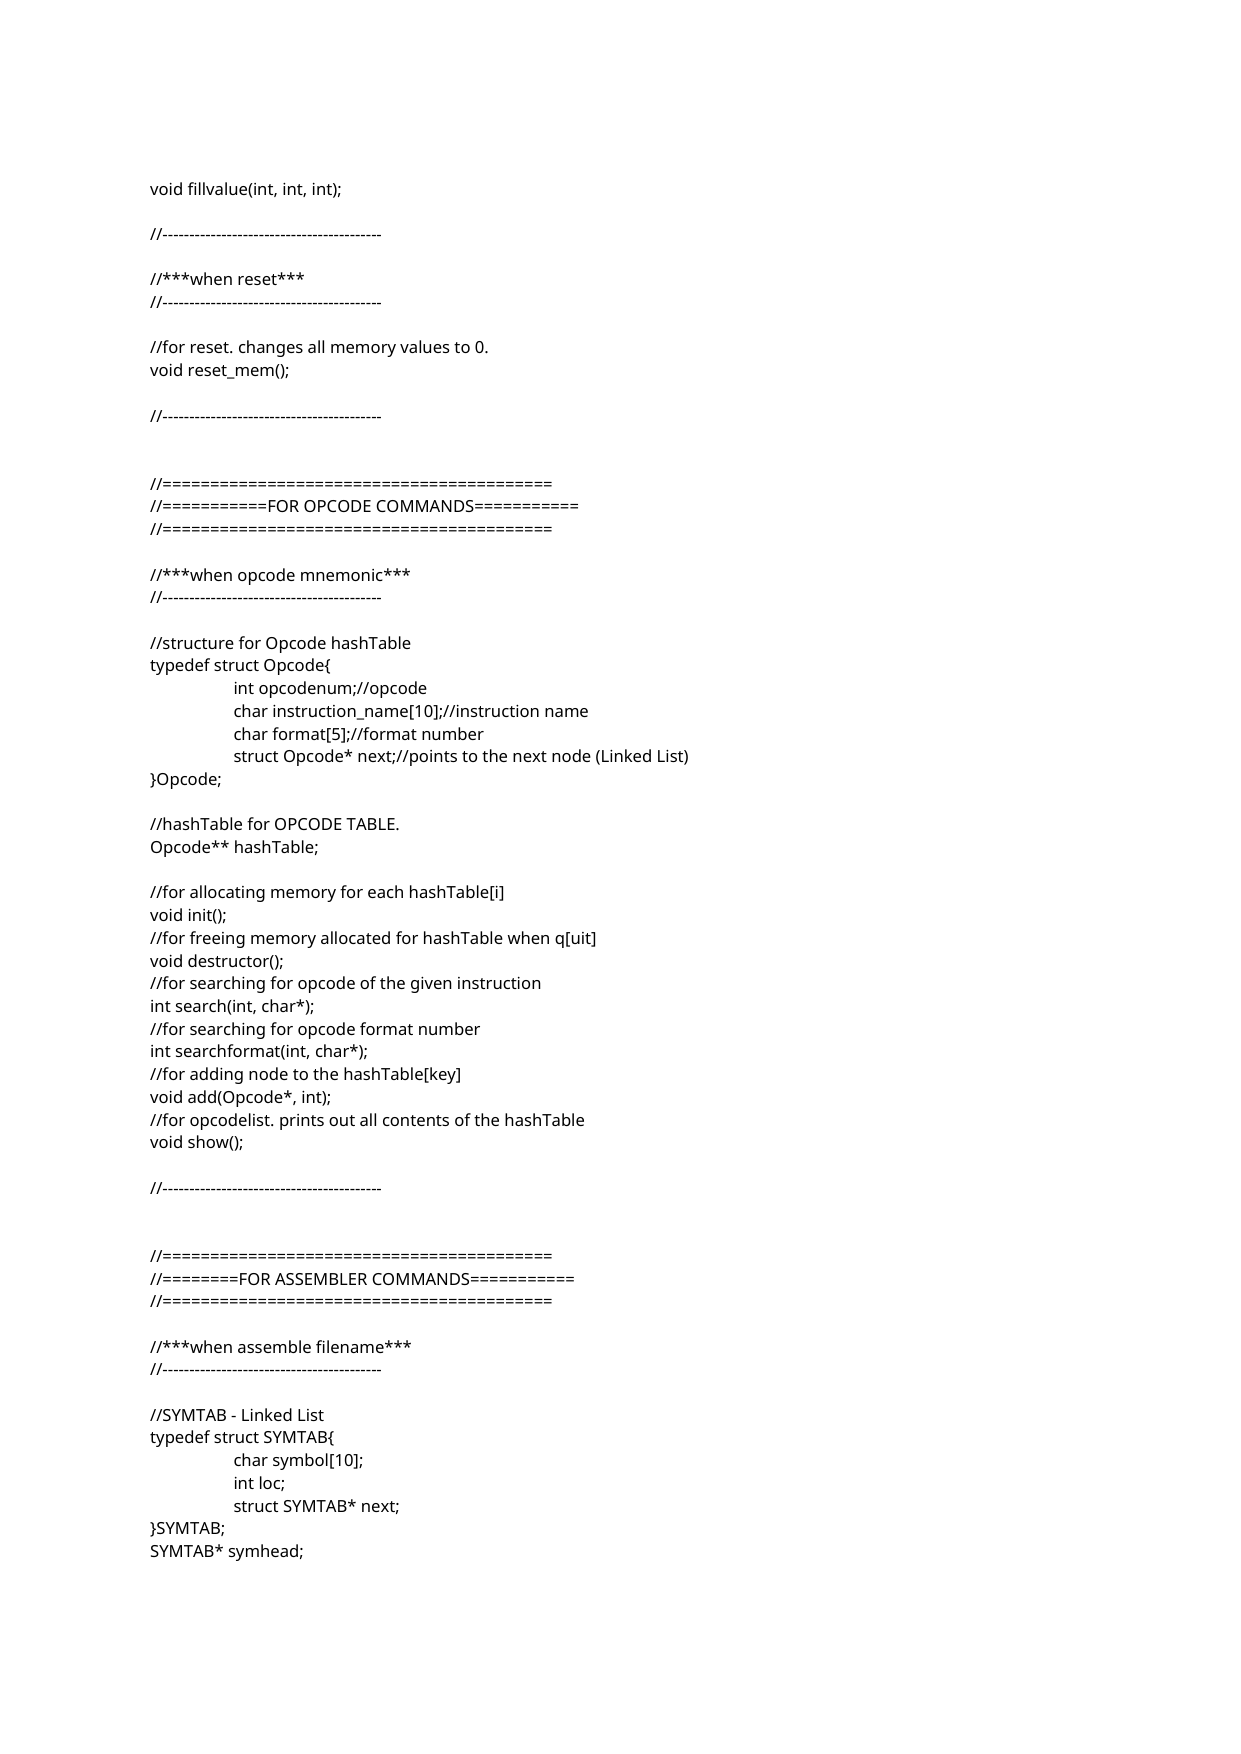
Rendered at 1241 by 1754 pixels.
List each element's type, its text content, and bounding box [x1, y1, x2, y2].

text char format[5];//format number [150, 722, 1090, 745]
text void reset_mem(); [150, 359, 1090, 382]
text void fillvalue(int, int, int); [150, 177, 1090, 200]
text char symbol[10]; [150, 1449, 1090, 1472]
text //----------------------------------------- [150, 404, 1090, 427]
text //***when opcode mnemonic*** [150, 563, 1090, 586]
text //========FOR ASSEMBLER COMMANDS=========== [150, 1267, 1090, 1290]
text int search(int, char*); [150, 995, 1090, 1017]
text void show(); [150, 1131, 1090, 1154]
text //hashTable for OPCODE TABLE. [150, 813, 1090, 836]
text //----------------------------------------- [150, 1358, 1090, 1381]
text //***when assemble filename*** [150, 1335, 1090, 1358]
text //========================================= [150, 518, 1090, 541]
text //----------------------------------------- [150, 586, 1090, 609]
text //for searching for opcode format number [150, 1017, 1090, 1040]
text void destructor(); [150, 949, 1090, 972]
text }Opcode; [150, 768, 1090, 790]
text struct SYMTAB* next; [150, 1494, 1090, 1517]
text //SYMTAB - Linked List [150, 1403, 1090, 1426]
text int searchformat(int, char*); [150, 1040, 1090, 1063]
text //for searching for opcode of the given instruction [150, 972, 1090, 995]
text //for allocating memory for each hashTable[i] [150, 881, 1090, 904]
text //===========FOR OPCODE COMMANDS=========== [150, 495, 1090, 518]
text //========================================= [150, 1290, 1090, 1313]
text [150, 223, 1090, 245]
text //========================================= [150, 472, 1090, 495]
text int opcodenum;//opcode [150, 677, 1090, 699]
text char instruction_name[10];//instruction name [150, 699, 1090, 722]
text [150, 291, 1090, 313]
text typedef struct Opcode{ [150, 654, 1090, 677]
text SYMTAB* symhead; [150, 1540, 1090, 1562]
text //for reset. changes all memory values to 0. [150, 336, 1090, 359]
text //structure for Opcode hashTable [150, 631, 1090, 654]
text void add(Opcode*, int); [150, 1086, 1090, 1108]
text struct Opcode* next;//points to the next node (Linked List) [150, 745, 1090, 768]
text //for opcodelist. prints out all contents of the hashTable [150, 1108, 1090, 1131]
text }SYMTAB; [150, 1517, 1090, 1540]
text typedef struct SYMTAB{ [150, 1426, 1090, 1449]
text int loc; [150, 1472, 1090, 1494]
text //for adding node to the hashTable[key] [150, 1063, 1090, 1086]
text //----------------------------------------- [150, 1176, 1090, 1199]
text //for freeing memory allocated for hashTable when q[uit] [150, 927, 1090, 949]
text Opcode** hashTable; [150, 836, 1090, 858]
text void init(); [150, 904, 1090, 927]
text //========================================= [150, 1244, 1090, 1267]
text //***when reset*** [150, 268, 1090, 291]
